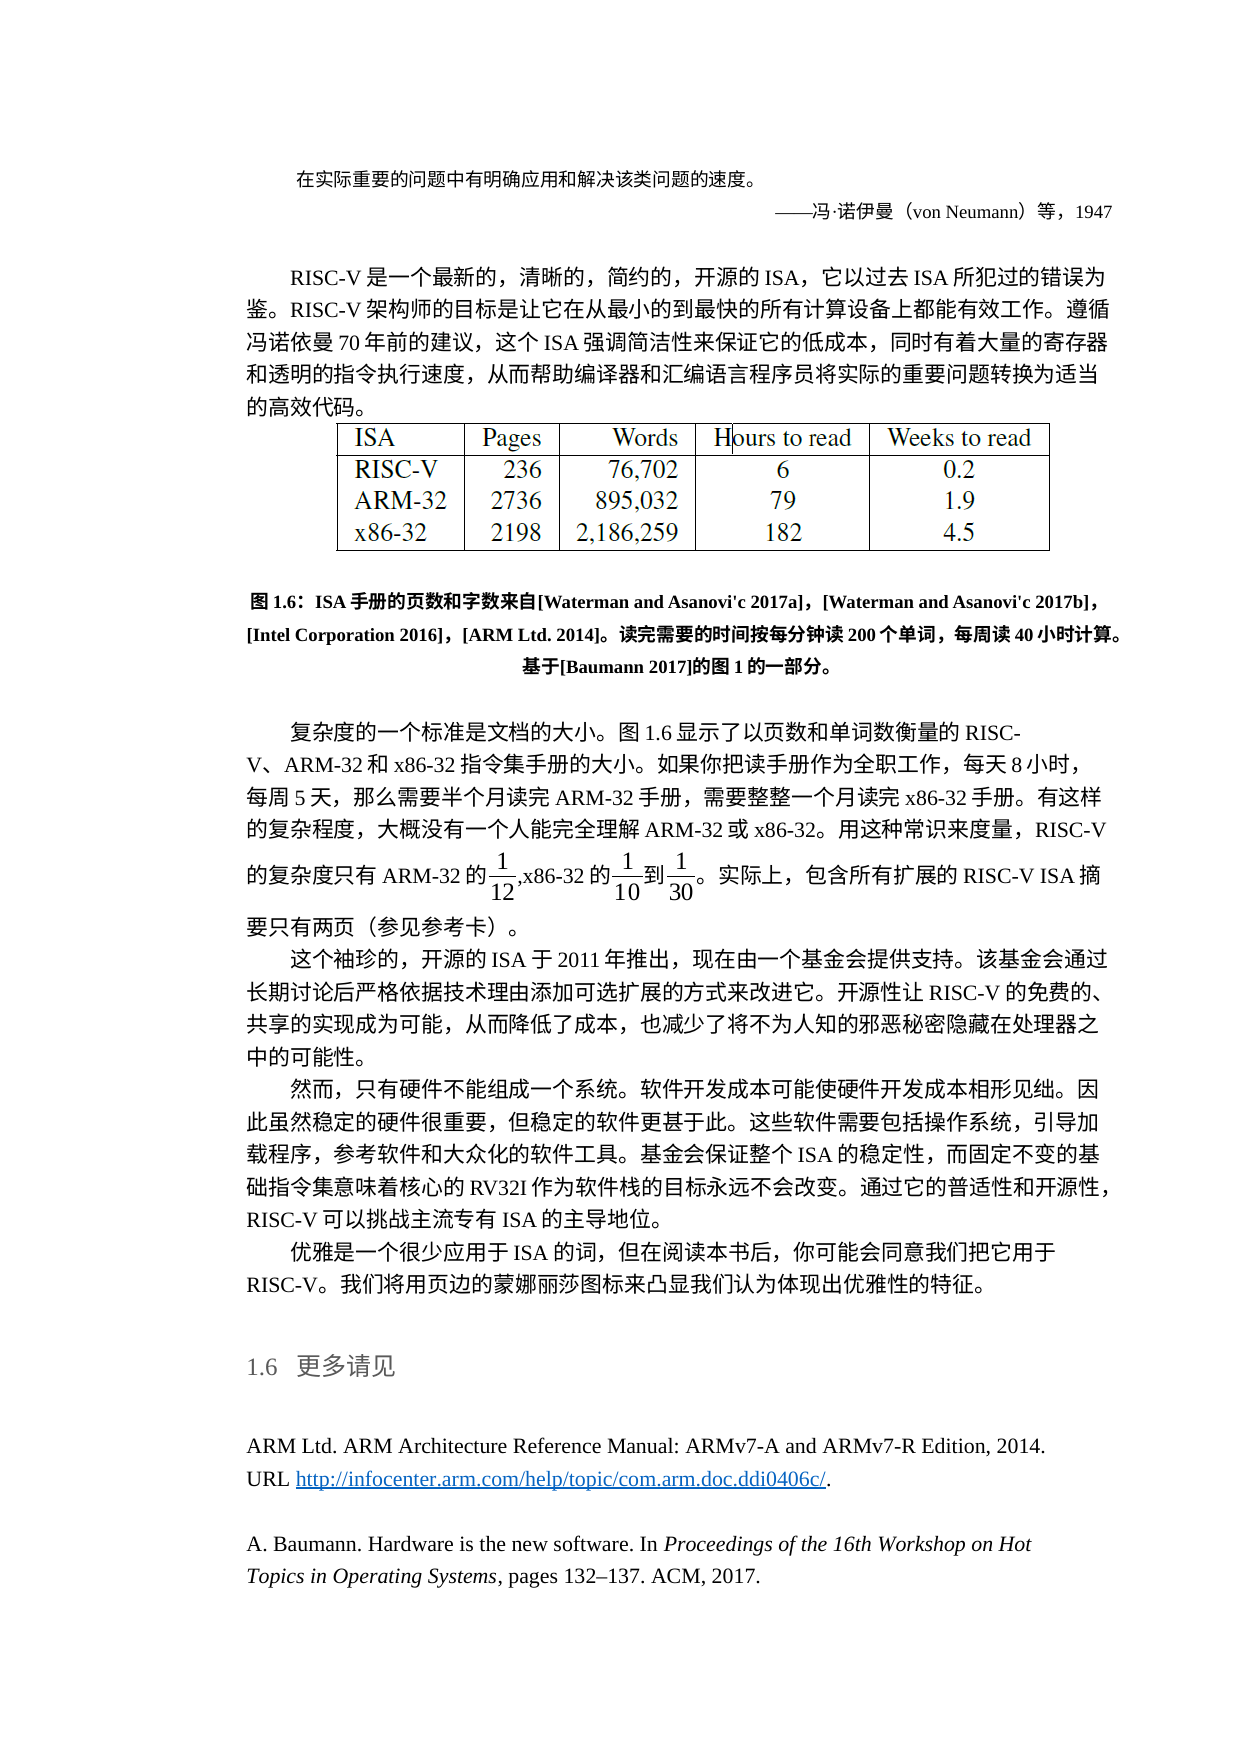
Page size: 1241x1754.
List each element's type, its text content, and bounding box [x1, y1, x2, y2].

text URL http://infocenter.arm.com/help/topic/com.arm.doc.ddi0406c/. [246, 1462, 1112, 1494]
text A. Baumann. Hardware is the new software. In Proceedings of the 16th Workshop on Hot [246, 1527, 1112, 1559]
text 复杂度的一个标准是文档的大小。图1.6显示了以页数和单词数衡量的RISC-V、ARM-32和x86-32指令集手册的大小。如果你把读手册作为全职工作，每天8小时，每周5天，那么需要半个月读完ARM-32手册，需要整整一个月读完x86-32手册。有这样的复杂程度，大概没有一个人能完全理解ARM-32或x86-32。用这种常识来度量，RISC-V的复杂度只有ARM-32的,x86-32的到。实际上，包含所有扩展的RISC-V ISA摘要只有两页（参见参考卡）。 [246, 714, 1112, 942]
text ——冯·诺伊曼（von Neumann）等，1947 [296, 194, 1112, 227]
list 更多请见 [246, 1332, 1112, 1397]
text Topics in Operating Systems, pages 132–137. ACM, 2017. [246, 1559, 1112, 1592]
text 优雅是一个很少应用于ISA的词，但在阅读本书后，你可能会同意我们把它用于RISC-V。我们将用页边的蒙娜丽莎图标来凸显我们认为体现出优雅性的特征。 [246, 1234, 1112, 1299]
text RISC-V是一个最新的，清晰的，简约的，开源的ISA，它以过去ISA所犯过的错误为鉴。RISC-V架构师的目标是让它在从最小的到最快的所有计算设备上都能有效工作。遵循冯诺依曼70年前的建议，这个ISA强调简洁性来保证它的低成本，同时有着大量的寄存器和透明的指令执行速度，从而帮助编译器和汇编语言程序员将实际的重要问题转换为适当的高效代码。 [246, 259, 1112, 422]
text 用形式逻辑的方法可以很容易看出，存在某种[指令集]在理论上足以控制和执行任意顺序的操作……从当前的观点出发，选择一个[指令集]时考虑得更多更实际的问题是：[指令集]要求的设备简单性，在实际重要的问题中有明确应用和解决该类问题的速度。 [296, 162, 1112, 194]
text ARM Ltd. ARM Architecture Reference Manual: ARMv7-A and ARMv7-R Edition, 2014. [246, 1429, 1112, 1462]
text 这个袖珍的，开源的ISA于2011年推出，现在由一个基金会提供支持。该基金会通过长期讨论后严格依据技术理由添加可选扩展的方式来改进它。开源性让RISC-V的免费的、共享的实现成为可能，从而降低了成本，也减少了将不为人知的邪恶秘密隐藏在处理器之中的可能性。 [246, 942, 1112, 1072]
picture [333, 422, 1052, 555]
text 图1.6：ISA手册的页数和字数来自[Waterman and Asanovi'c 2017a]，[Waterman and Asanovi'c 2017b]，[Intel Corporation 2016]，[ARM Ltd. 2014]。读完需要的时间按每分钟读200个单词，每周读40小时计算。 基于[Baumann 2017]的图1的一部分。 [246, 584, 1112, 682]
text 然而，只有硬件不能组成一个系统。软件开发成本可能使硬件开发成本相形见绌。因此虽然稳定的硬件很重要，但稳定的软件更甚于此。这些软件需要包括操作系统，引导加载程序，参考软件和大众化的软件工具。基金会保证整个ISA的稳定性，而固定不变的基础指令集意味着核心的RV32I作为软件栈的目标永远不会改变。通过它的普适性和开源性，RISC-V可以挑战主流专有ISA的主导地位。 [246, 1072, 1112, 1234]
